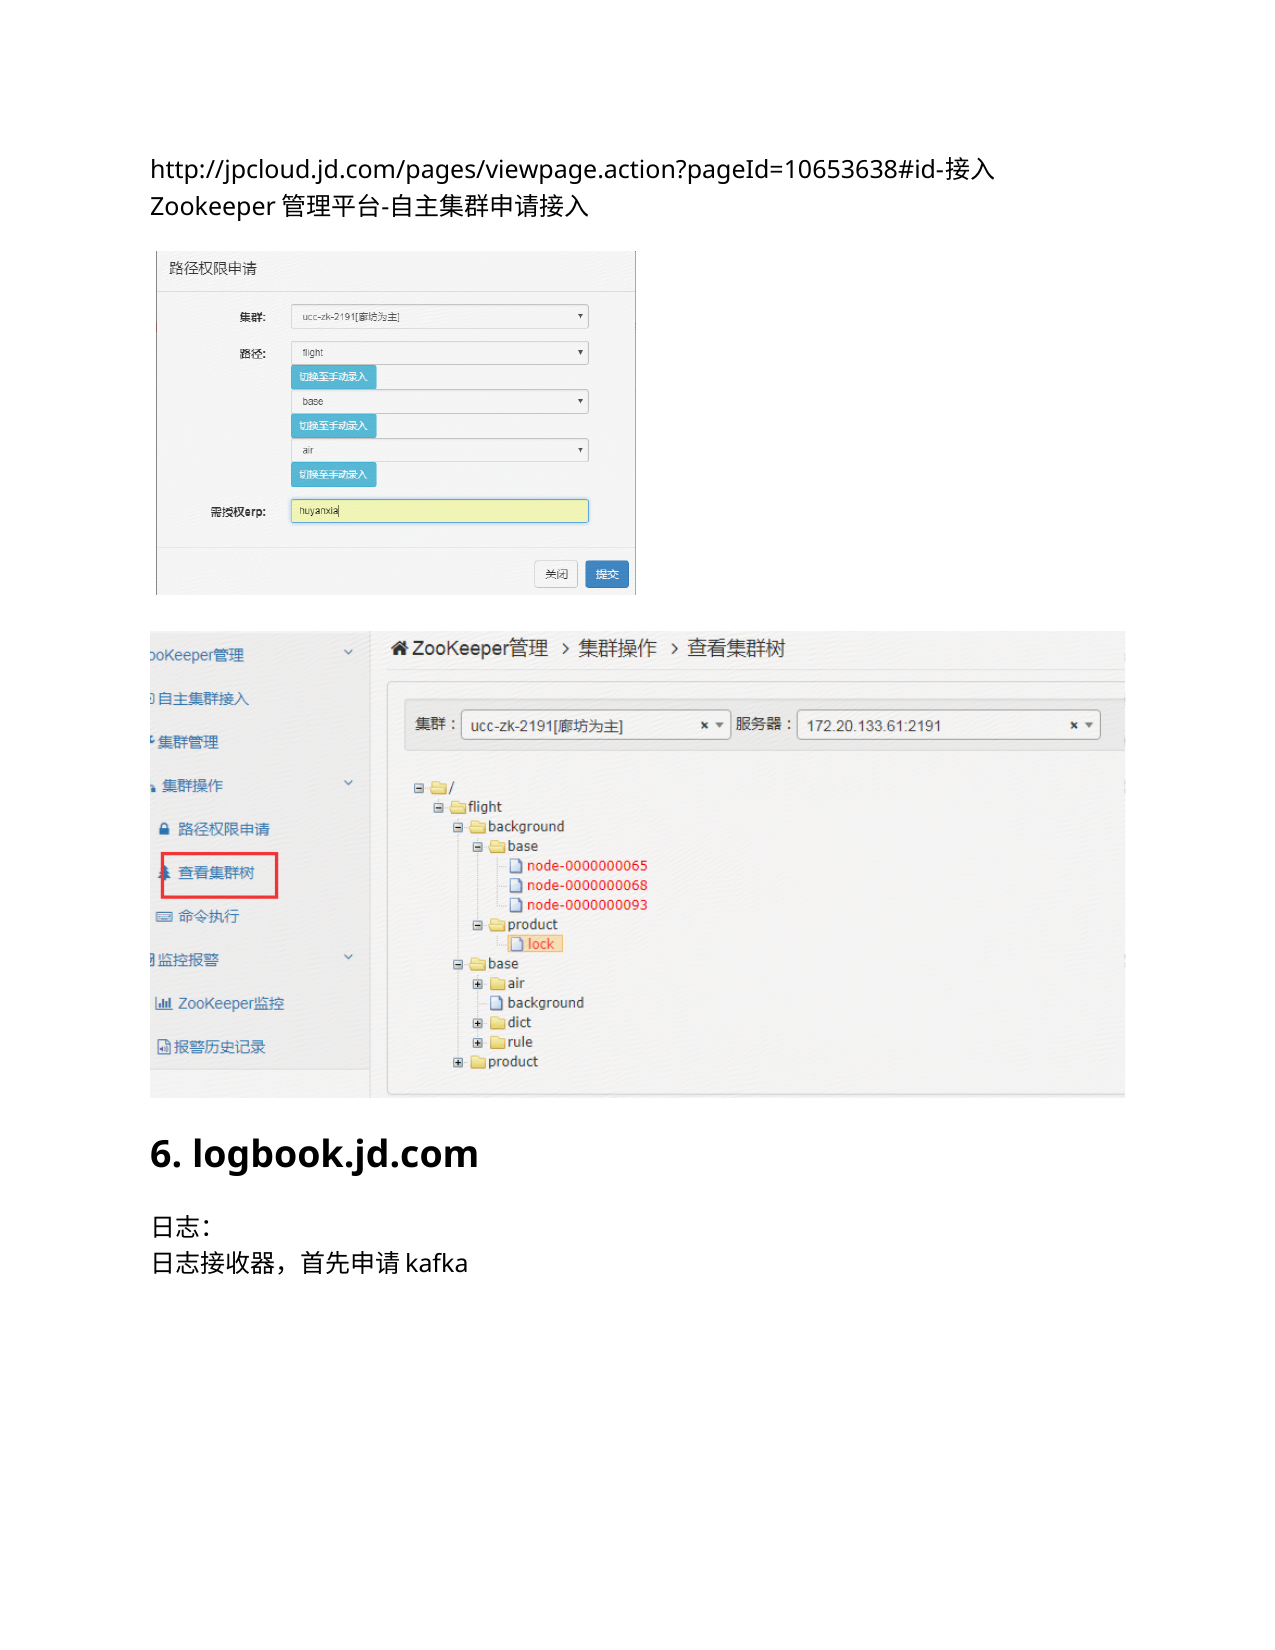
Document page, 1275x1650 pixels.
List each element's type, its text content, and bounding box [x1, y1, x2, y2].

subtitle 6. logbook.jd.com [150, 1127, 1125, 1178]
picture [150, 631, 1125, 1098]
text 日志： [150, 1207, 1125, 1243]
picture [156, 251, 636, 595]
text 日志接收器，首先申请kafka [150, 1243, 1125, 1280]
text http://jpcloud.jd.com/pages/viewpage.action?pageId=10653638#id-接入Zookeeper管理平台-自主集群申请接入 [150, 150, 1125, 222]
